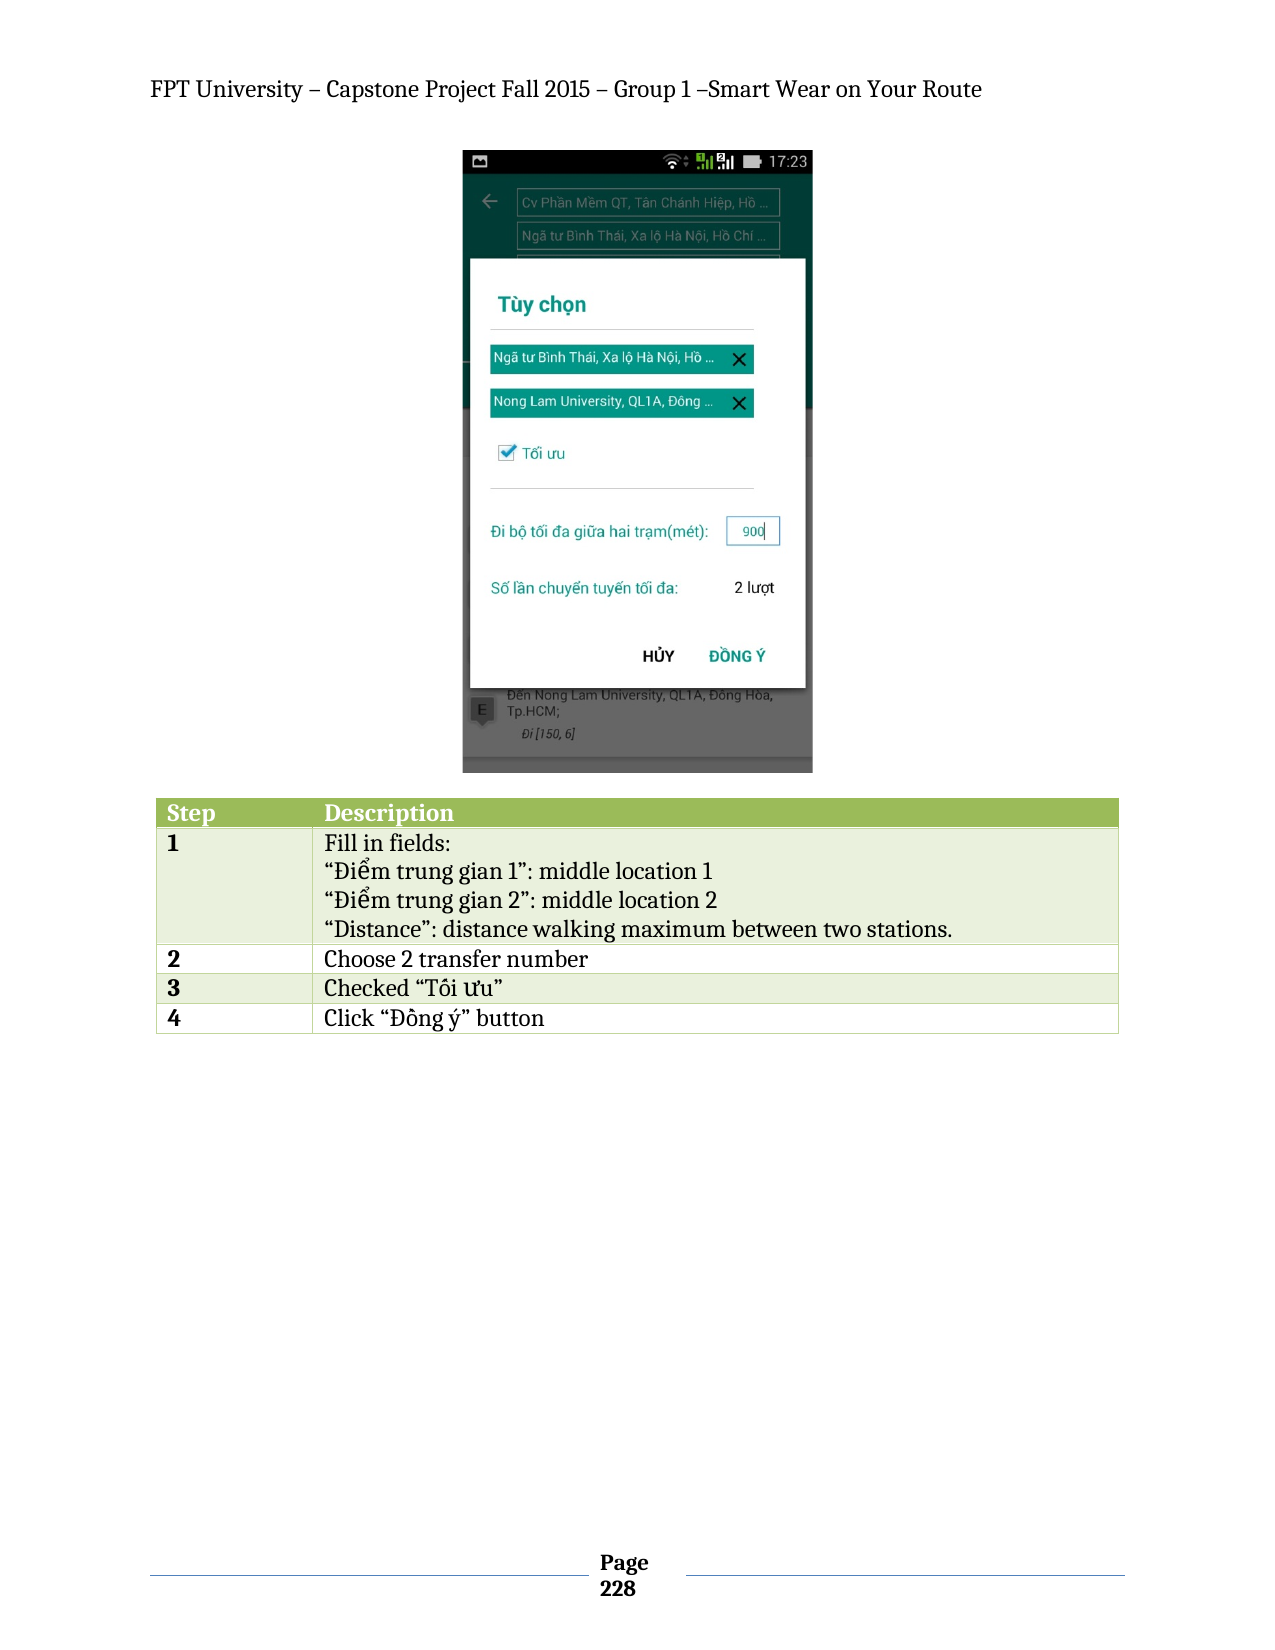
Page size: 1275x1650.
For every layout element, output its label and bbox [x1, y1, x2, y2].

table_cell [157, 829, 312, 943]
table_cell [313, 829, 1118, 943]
picture [462, 150, 813, 773]
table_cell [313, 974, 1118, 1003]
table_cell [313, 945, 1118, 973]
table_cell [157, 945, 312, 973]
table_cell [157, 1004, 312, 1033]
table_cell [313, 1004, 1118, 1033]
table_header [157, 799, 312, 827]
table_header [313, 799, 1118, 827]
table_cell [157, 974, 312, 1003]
